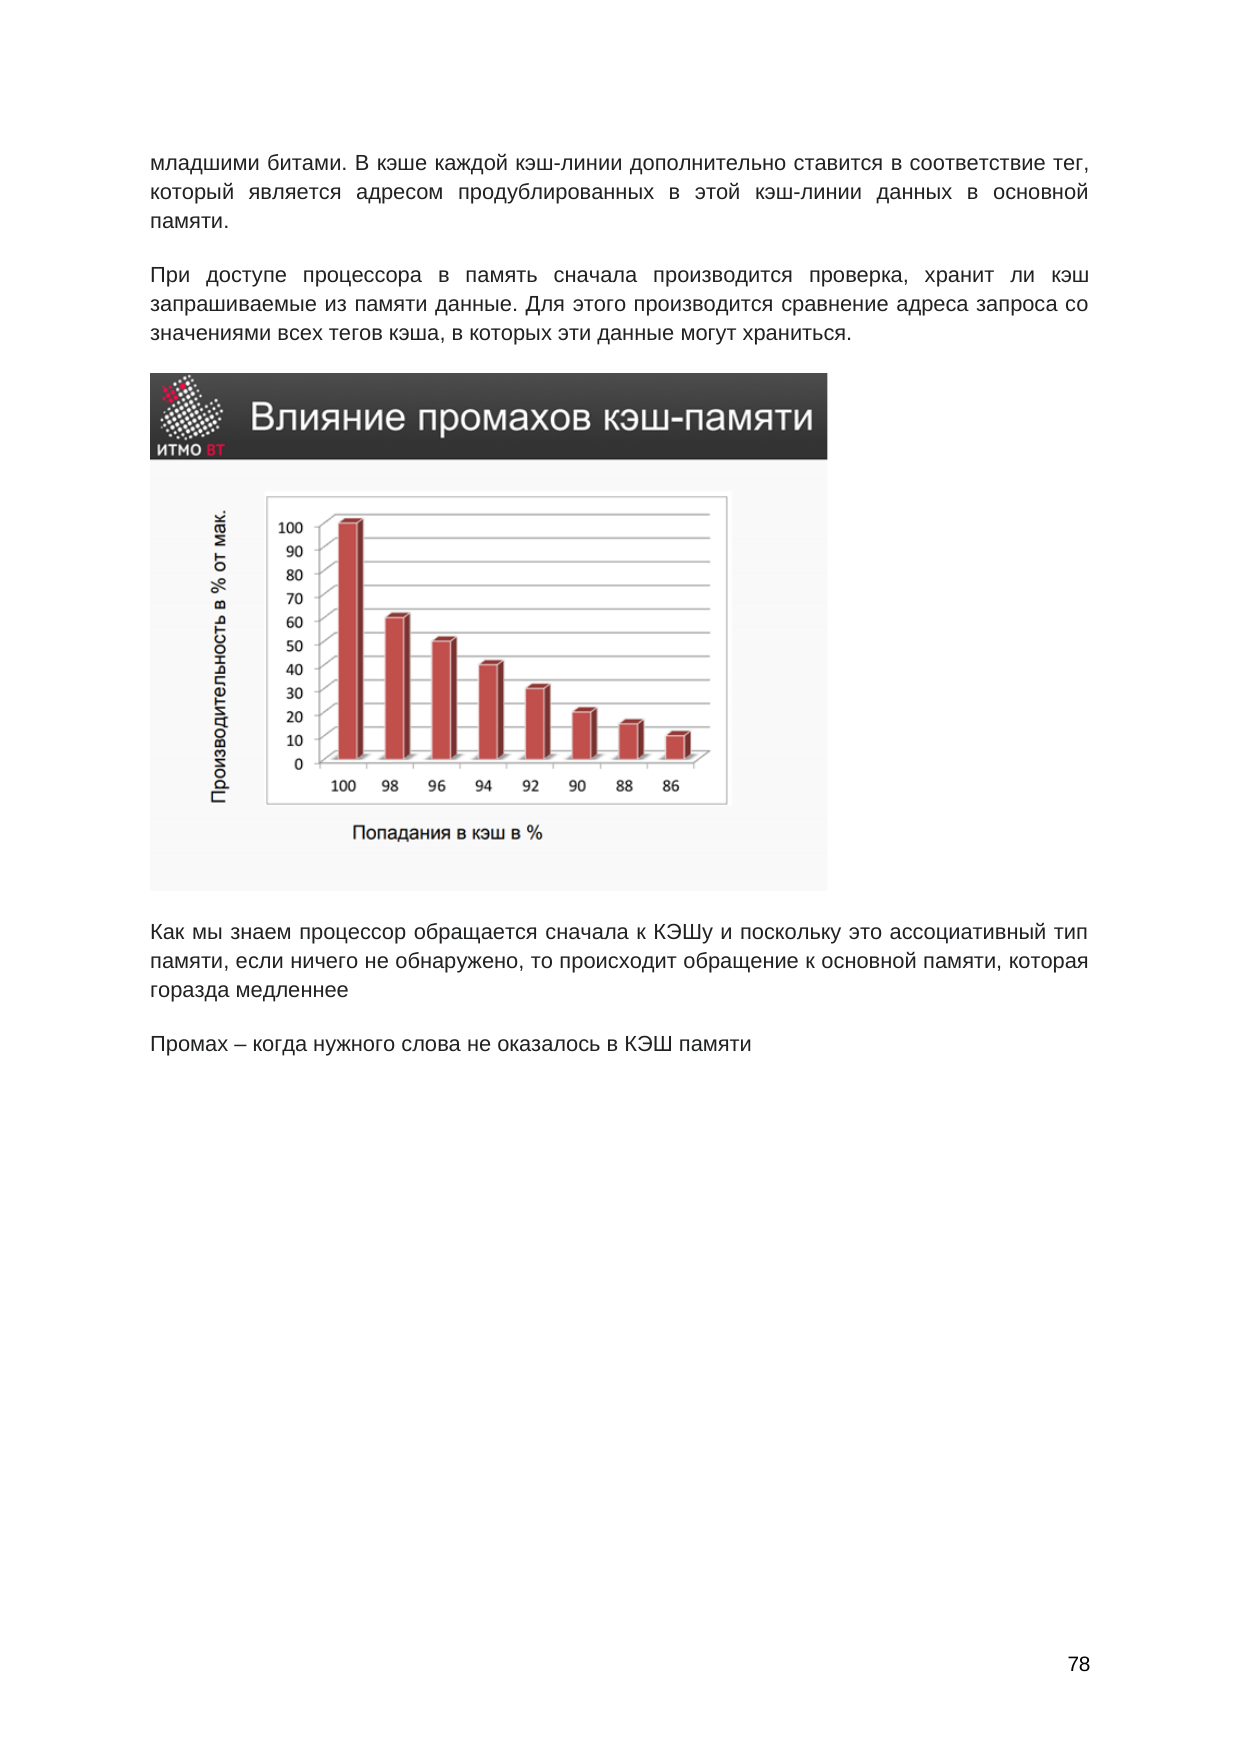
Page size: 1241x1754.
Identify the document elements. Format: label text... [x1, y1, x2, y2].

picture [150, 373, 828, 891]
text При доступе процессора в память сначала производится проверка, хранит ли кэш запрашиваемые из памяти данные. Для этого производится сравнение адреса запроса со значениями всех тегов кэша, в которых эти данные могут храниться. [150, 262, 1090, 345]
text Как мы знаем процессор обращается сначала к КЭШу и поскольку это ассоциативный тип памяти, если ничего не обнаружено, то происходит обращение к основной памяти, которая горазда медленнее [150, 919, 1090, 1002]
text Промах – когда нужного слова не оказалось в КЭШ памяти [150, 1031, 1090, 1056]
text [150, 150, 1090, 233]
